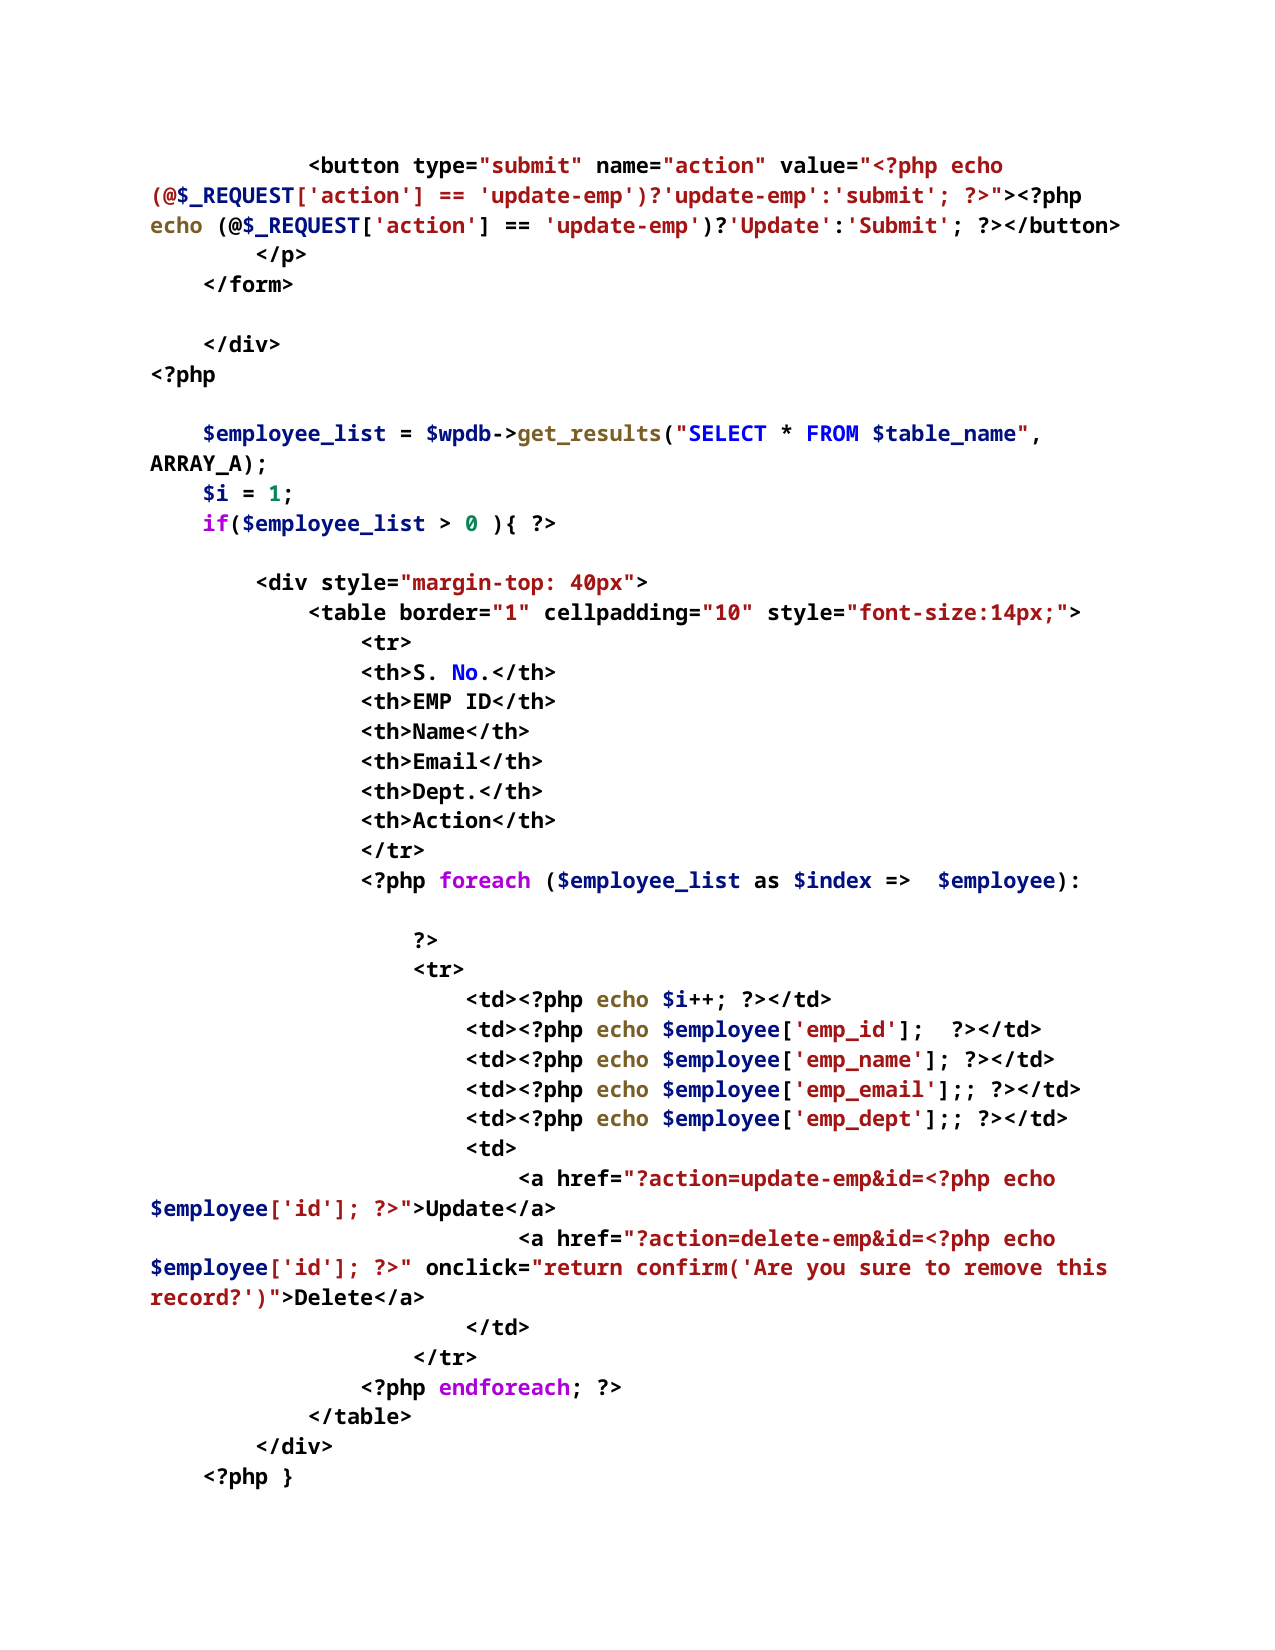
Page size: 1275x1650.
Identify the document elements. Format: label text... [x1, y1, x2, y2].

text </div> [150, 1431, 1125, 1461]
text <th>S. No.</th> [150, 656, 1125, 686]
text <a href="?action=delete-emp&id=<?php echo $employee['id']; ?>" onclick="return confirm('Are you sure to remove this record?')">Delete</a> [150, 1222, 1125, 1312]
text <div style="margin-top: 40px"> [150, 567, 1125, 597]
text </table> [150, 1401, 1125, 1431]
text $employee_list = $wpdb->get_results("SELECT * FROM $table_name", ARRAY_A); [150, 418, 1125, 478]
text <a href="?action=update-emp&id=<?php echo $employee['id']; ?>">Update</a> [150, 1163, 1125, 1222]
text </td> [150, 1312, 1125, 1342]
text </form> [150, 269, 1125, 299]
text <td><?php echo $i++; ?></td> [150, 984, 1125, 1014]
text <td><?php echo $employee['emp_dept'];; ?></td> [150, 1103, 1125, 1133]
text <th>Dept.</th> [150, 776, 1125, 805]
text <?php [150, 358, 1125, 388]
text <th>Name</th> [150, 716, 1125, 746]
text <table border="1" cellpadding="10" style="font-size:14px;"> [150, 597, 1125, 627]
text if($employee_list > 0 ){ ?> [150, 507, 1125, 537]
text <?php foreach ($employee_list as $index => $employee): [150, 865, 1125, 895]
text <td><?php echo $employee['emp_email'];; ?></td> [150, 1073, 1125, 1103]
text <?php endforeach; ?> [150, 1371, 1125, 1401]
text <td><?php echo $employee['emp_id']; ?></td> [150, 1014, 1125, 1044]
text <button type="submit" name="action" value="<?php echo (@$_REQUEST['action'] == 'update-emp')?'update-emp':'submit'; ?>"><?php echo (@$_REQUEST['action'] == 'update-emp')?'Update':'Submit'; ?></button> [150, 150, 1125, 239]
text <tr> [150, 954, 1125, 984]
text </p> [150, 239, 1125, 269]
text <td><?php echo $employee['emp_name']; ?></td> [150, 1044, 1125, 1073]
text </tr> [150, 1342, 1125, 1371]
text <tr> [150, 627, 1125, 656]
text </div> [150, 329, 1125, 358]
text <th>Action</th> [150, 805, 1125, 835]
text <th>Email</th> [150, 746, 1125, 776]
text <th>EMP ID</th> [150, 686, 1125, 716]
text ?> [150, 924, 1125, 954]
text <?php } [150, 1461, 1125, 1491]
text <td> [150, 1133, 1125, 1163]
text </tr> [150, 835, 1125, 865]
text $i = 1; [150, 478, 1125, 507]
